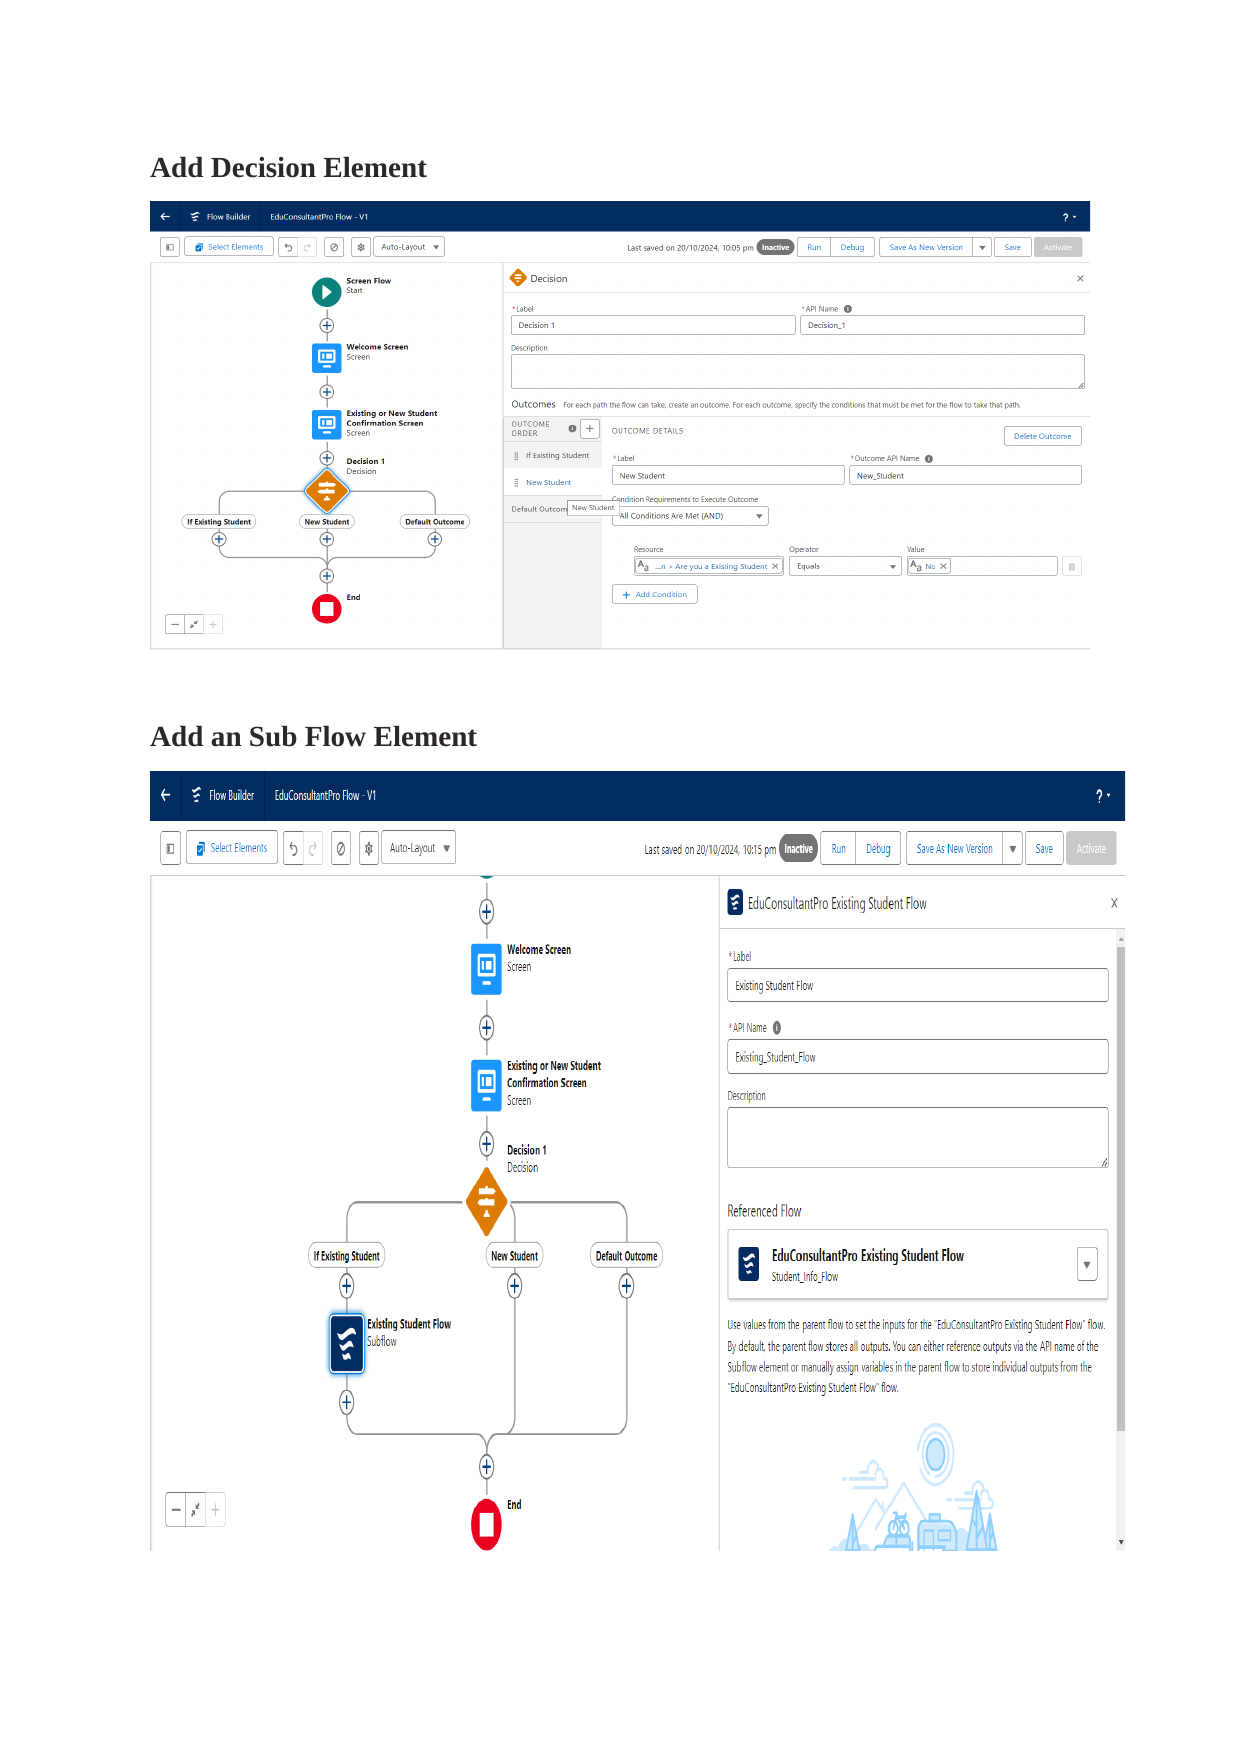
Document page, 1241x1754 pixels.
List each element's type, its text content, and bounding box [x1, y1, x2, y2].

picture [150, 201, 1091, 650]
text Add Decision Element [150, 150, 1090, 183]
text Add an Sub Flow Element [150, 719, 1090, 753]
picture [150, 771, 1125, 1551]
